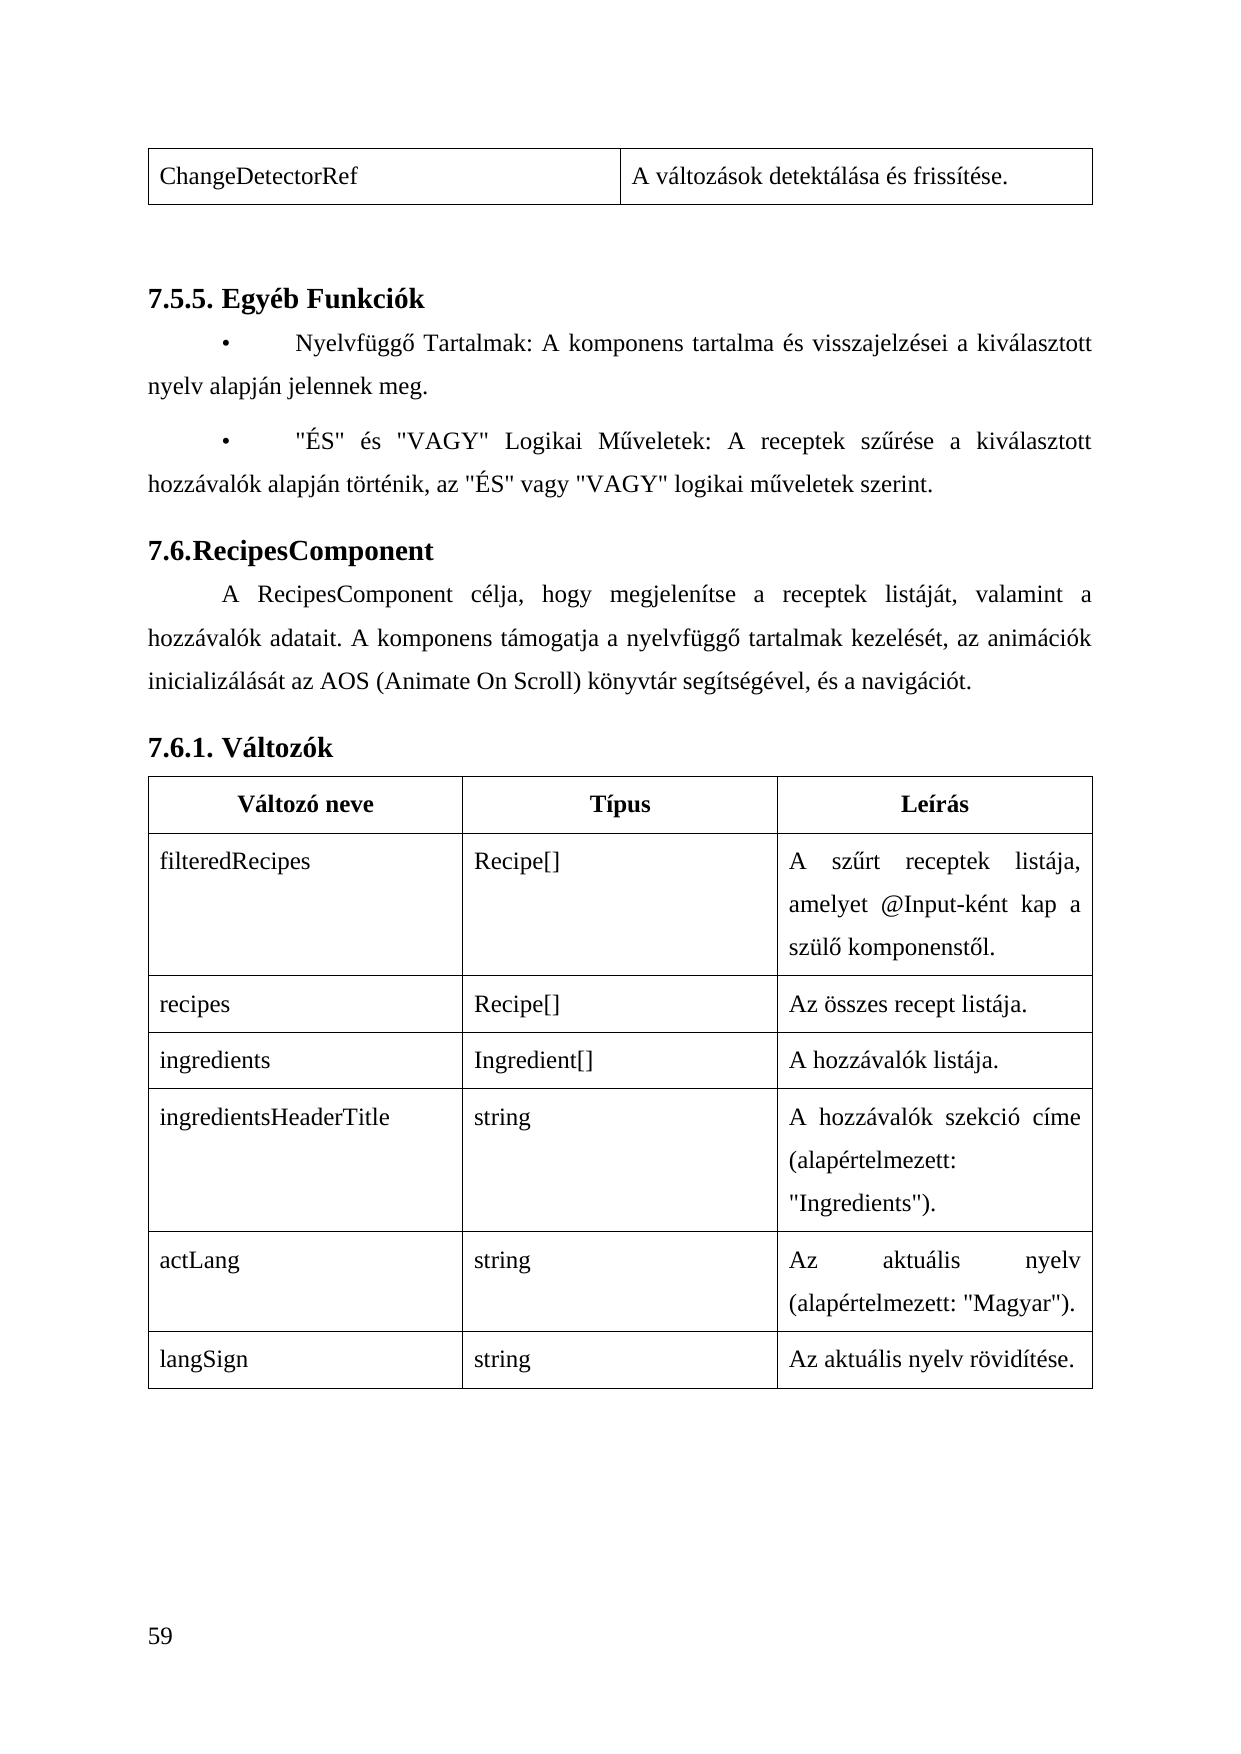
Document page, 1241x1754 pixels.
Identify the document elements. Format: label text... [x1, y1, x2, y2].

table_cell string [463, 1232, 777, 1331]
table_cell string [463, 1332, 777, 1387]
table_cell filteredRecipes [149, 834, 462, 975]
text RecipesComponent [148, 533, 1093, 567]
text • Nyelvfüggő Tartalmak: A komponens tartalma és visszajelzései a kiválasztott nyelv alapján jelennek meg. [148, 328, 1093, 399]
table_cell langSign [149, 1332, 462, 1387]
table_header Típus [463, 777, 777, 832]
text Változók [148, 730, 1093, 763]
table_header Leírás [778, 777, 1092, 832]
table_cell Az összes recept listája. [778, 976, 1092, 1032]
table_cell Az aktuális nyelv rövidítése. [778, 1332, 1092, 1387]
table_cell A hozzávalók listája. [778, 1033, 1092, 1088]
table_cell A szűrt receptek listája, amelyet @Input-ként kap a szülő komponenstől. [778, 834, 1092, 975]
table_cell ingredientsHeaderTitle [149, 1089, 462, 1231]
table_cell actLang [149, 1232, 462, 1331]
table_cell ingredients [149, 1033, 462, 1088]
text • "ÉS" és "VAGY" Logikai Műveletek: A receptek szűrése a kiválasztott hozzávalók alapján történik, az "ÉS" vagy "VAGY" logikai műveletek szerint. [148, 426, 1093, 498]
text Egyéb Funkciók [148, 282, 1093, 315]
table_cell A hozzávalók szekció címe (alapértelmezett: "Ingredients"). [778, 1089, 1092, 1231]
table_cell recipes [149, 976, 462, 1032]
table_cell Az aktuális nyelv (alapértelmezett: "Magyar"). [778, 1232, 1092, 1331]
table_cell Ingredient[] [463, 1033, 777, 1088]
table_cell Recipe[] [463, 976, 777, 1032]
table_cell string [463, 1089, 777, 1231]
table_header Változó neve [149, 777, 462, 832]
text A RecipesComponent célja, hogy megjelenítse a receptek listáját, valamint a hozzávalók adatait. A komponens támogatja a nyelvfüggő tartalmak kezelését, az animációk inicializálását az AOS (Animate On Scroll) könyvtár segítségével, és a navigációt. [148, 579, 1093, 694]
table_cell Recipe[] [463, 834, 777, 975]
table_cell A változások detektálása és frissítése. [621, 149, 1092, 204]
table_cell ChangeDetectorRef [149, 149, 620, 204]
